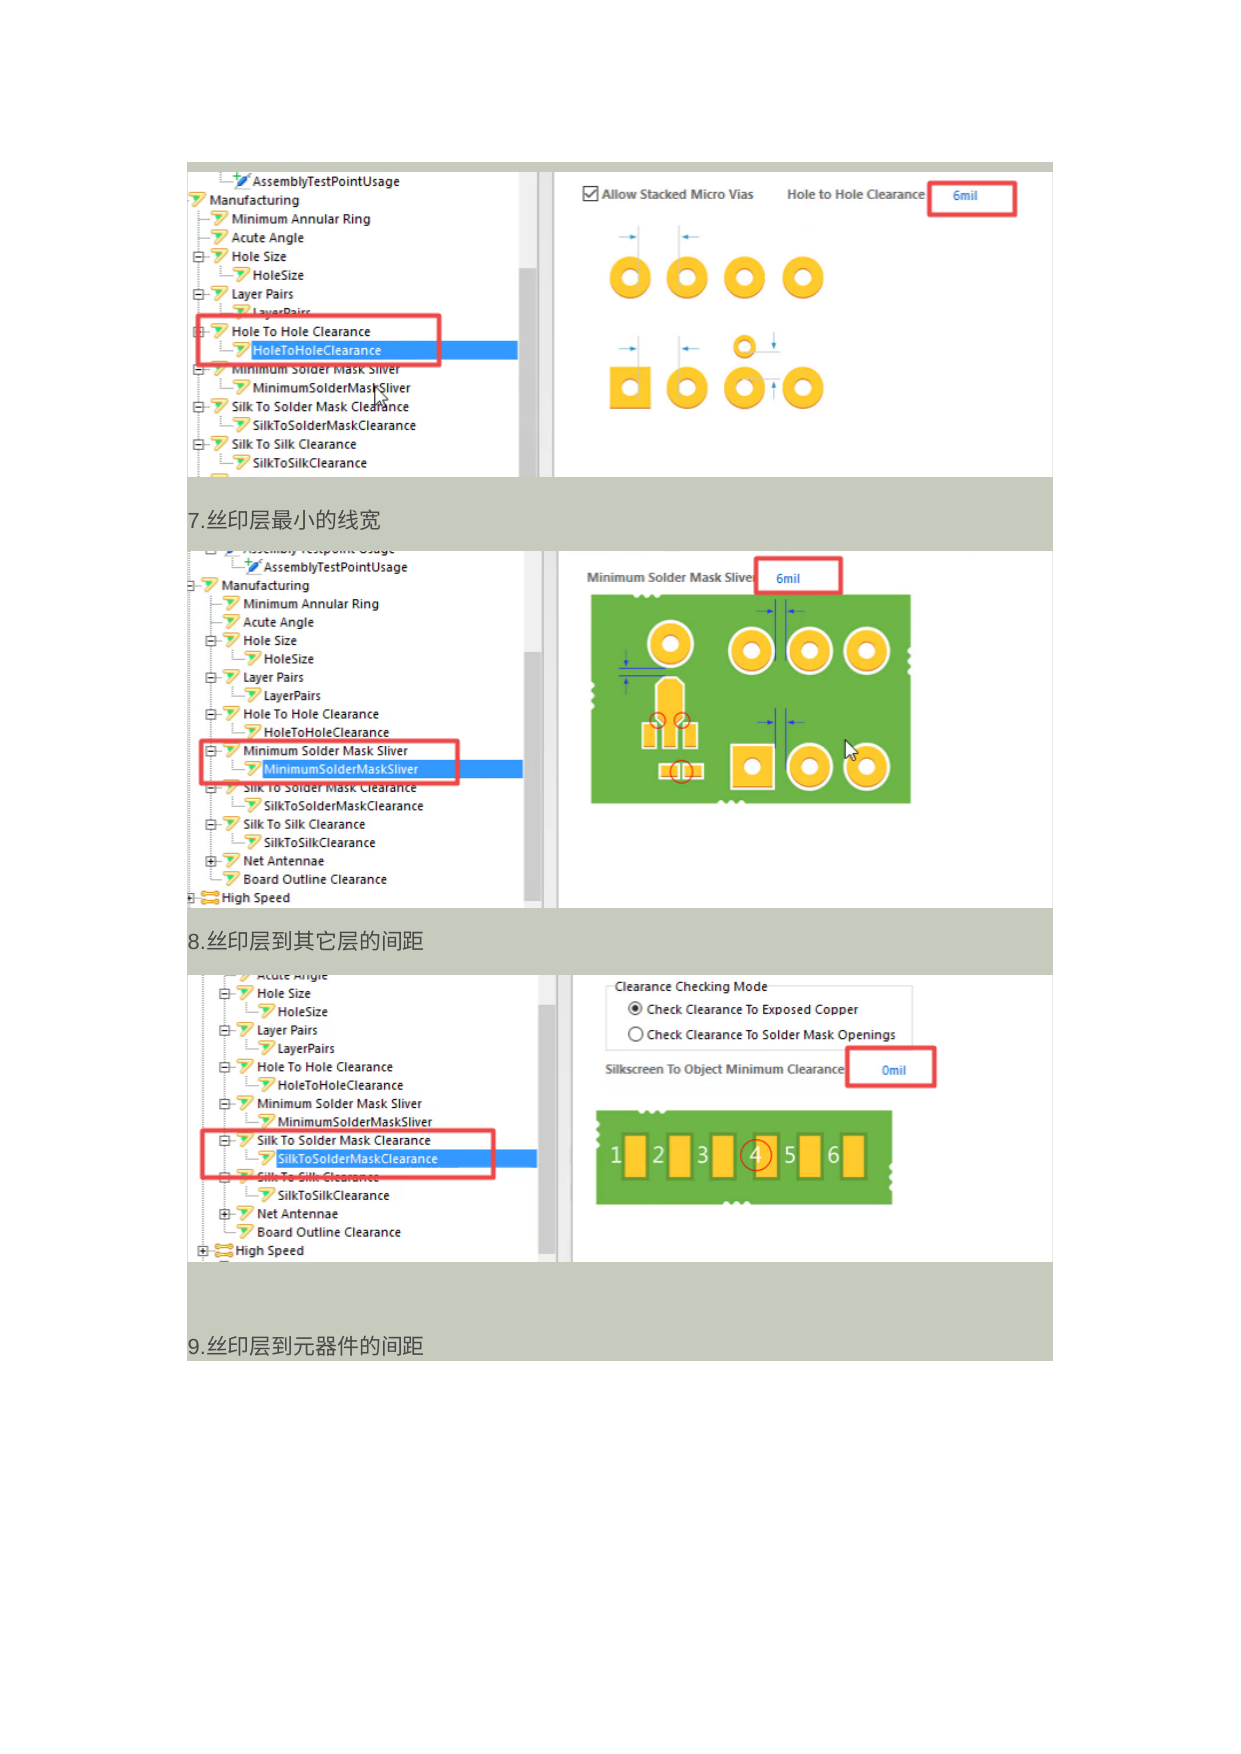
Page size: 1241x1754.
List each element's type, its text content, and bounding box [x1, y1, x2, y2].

text 9.丝印层到元器件的间距 [187, 1328, 1053, 1361]
picture [187, 975, 1053, 1262]
text 7.丝印层最小的线宽 [187, 503, 1053, 535]
picture [187, 551, 1053, 908]
text 8.丝印层到其它层的间距 [187, 924, 1053, 956]
picture [187, 172, 1053, 477]
